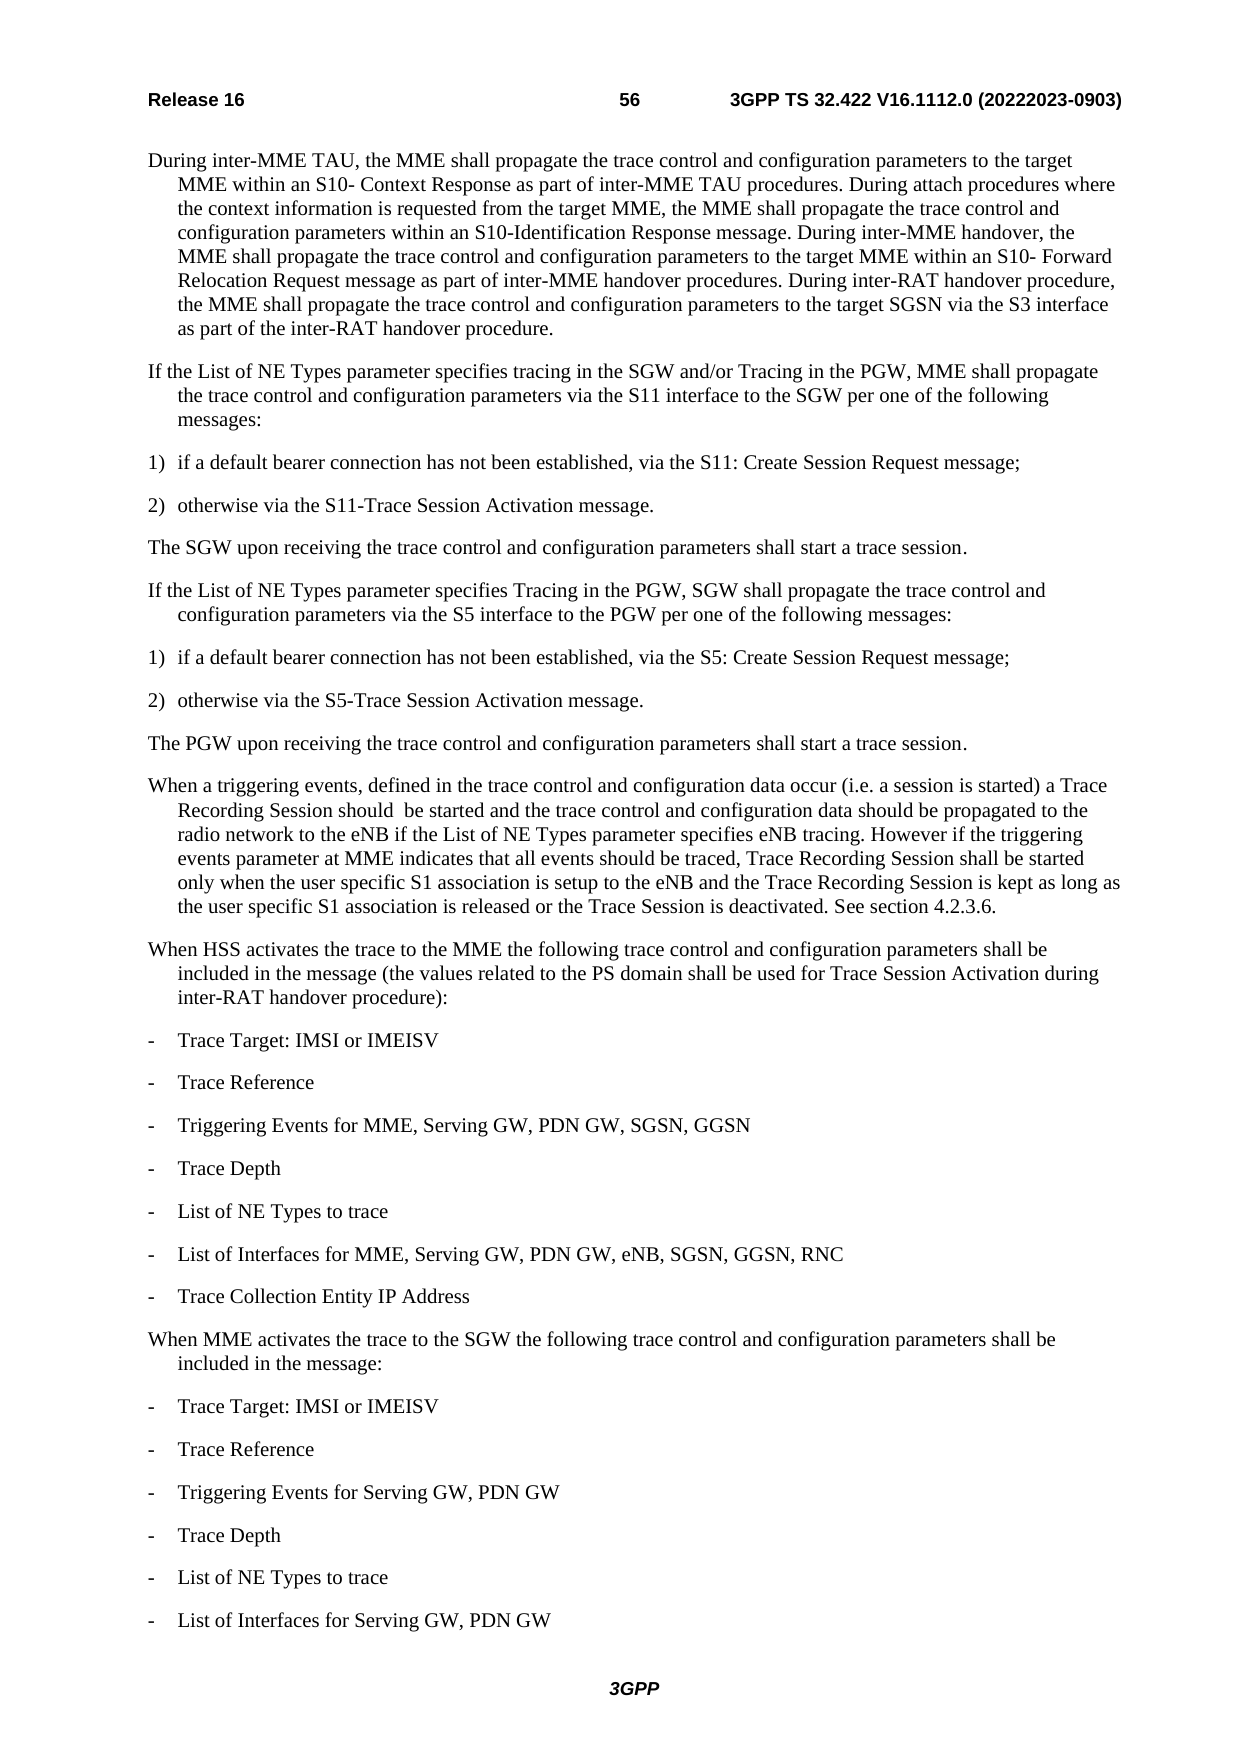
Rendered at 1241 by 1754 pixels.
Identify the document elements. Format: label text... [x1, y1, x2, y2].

text - Trace Depth [148, 1156, 1122, 1180]
text - List of NE Types to trace [148, 1565, 1122, 1589]
text - Trace Depth [148, 1522, 1122, 1547]
text If the List of NE Types parameter specifies tracing in the SGW and/or Tracing in the PGW, MME shall propagate the trace control and configuration parameters via the S11 interface to the SGW per one of the following messages: [148, 359, 1122, 431]
text 1) if a default bearer connection has not been established, via the S11: Create Session Request message; [148, 450, 1122, 474]
text If the List of NE Types parameter specifies Tracing in the PGW, SGW shall propagate the trace control and configuration parameters via the S5 interface to the PGW per one of the following messages: [148, 578, 1122, 626]
text The SGW upon receiving the trace control and configuration parameters shall start a trace session. [148, 535, 1122, 559]
text - Triggering Events for Serving GW, PDN GW [148, 1480, 1122, 1504]
text - Trace Collection Entity IP Address [148, 1284, 1122, 1308]
text - Trace Target: IMSI or IMEISV [148, 1394, 1122, 1418]
text - Triggering Events for MME, Serving GW, PDN GW, SGSN, GGSN [148, 1113, 1122, 1137]
text - List of NE Types to trace [148, 1199, 1122, 1223]
text When a triggering events, defined in the trace control and configuration data occur (i.e. a session is started) a Trace Recording Session should be started and the trace control and configuration data should be propagated to the radio network to the eNB if the List of NE Types parameter specifies eNB tracing. However if the triggering events parameter at MME indicates that all events should be traced, Trace Recording Session shall be started only when the user specific S1 association is setup to the eNB and the Trace Recording Session is kept as long as the user specific S1 association is released or the Trace Session is deactivated. See section 4.2.3.6. [148, 773, 1122, 918]
text During inter-MME TAU, the MME shall propagate the trace control and configuration parameters to the target MME within an S10- Context Response as part of inter-MME TAU procedures. During attach procedures where the context information is requested from the target MME, the MME shall propagate the trace control and configuration parameters within an S10-Identification Response message. During inter-MME handover, the MME shall propagate the trace control and configuration parameters to the target MME within an S10- Forward Relocation Request message as part of inter-MME handover procedures. During inter-RAT handover procedure, the MME shall propagate the trace control and configuration parameters to the target SGSN via the S3 interface as part of the inter-RAT handover procedure. [148, 147, 1122, 340]
text - Trace Reference [148, 1437, 1122, 1461]
text - Trace Target: IMSI or IMEISV [148, 1027, 1122, 1052]
text 2) otherwise via the S5-Trace Session Activation message. [148, 688, 1122, 712]
text - Trace Reference [148, 1070, 1122, 1094]
text 1) if a default bearer connection has not been established, via the S5: Create Session Request message; [148, 645, 1122, 669]
text The PGW upon receiving the trace control and configuration parameters shall start a trace session. [148, 731, 1122, 755]
text 2) otherwise via the S11-Trace Session Activation message. [148, 492, 1122, 517]
text - List of Interfaces for MME, Serving GW, PDN GW, eNB, SGSN, GGSN, RNC [148, 1242, 1122, 1266]
text When MME activates the trace to the SGW the following trace control and configuration parameters shall be included in the message: [148, 1327, 1122, 1375]
text - List of Interfaces for Serving GW, PDN GW [148, 1608, 1122, 1632]
text When HSS activates the trace to the MME the following trace control and configuration parameters shall be included in the message (the values related to the PS domain shall be used for Trace Session Activation during inter-RAT handover procedure): [148, 937, 1122, 1009]
